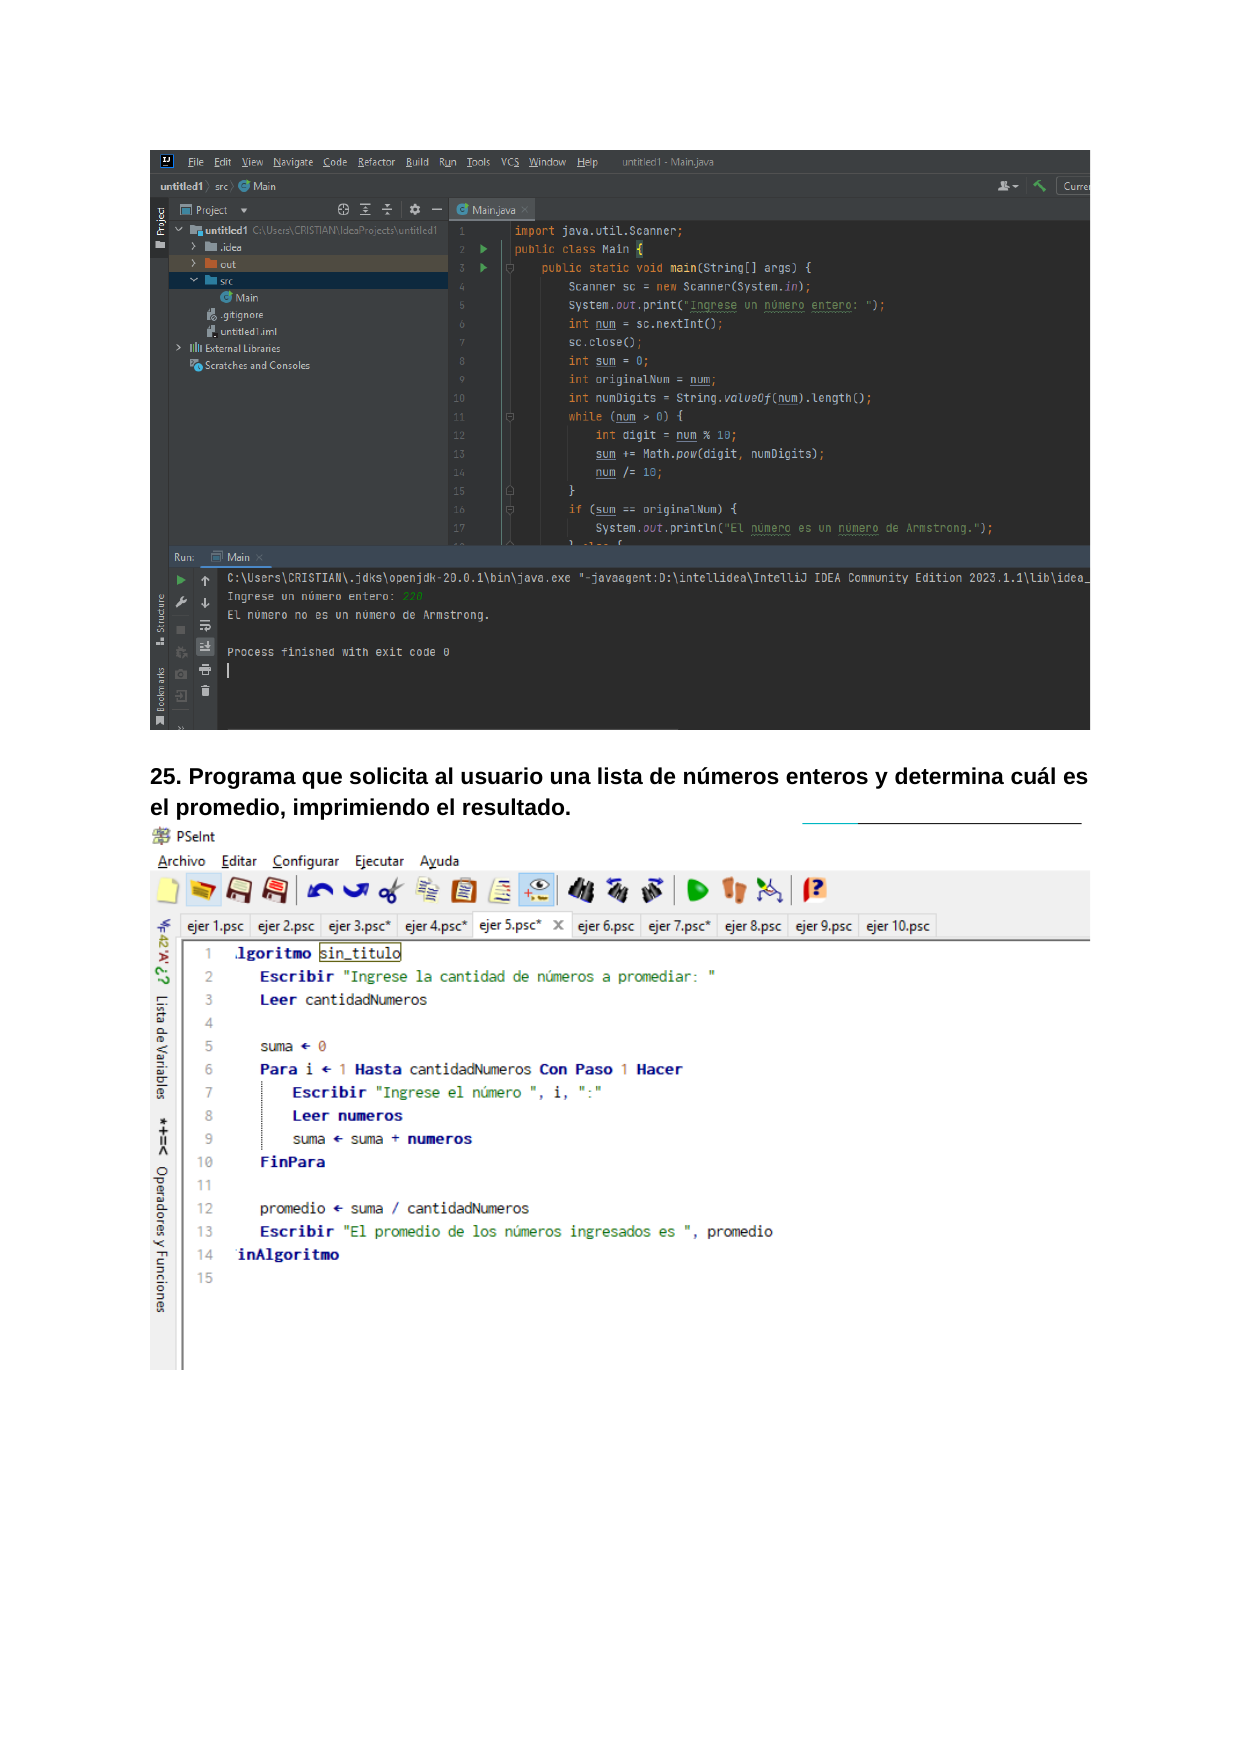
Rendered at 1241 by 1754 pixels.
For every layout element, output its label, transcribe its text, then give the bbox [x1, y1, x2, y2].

picture [150, 150, 1091, 730]
text 25. Programa que solicita al usuario una lista de números enteros y determina cuál es el promedio, imprimiendo el resultado. [150, 763, 1090, 820]
picture [150, 823, 1091, 1370]
